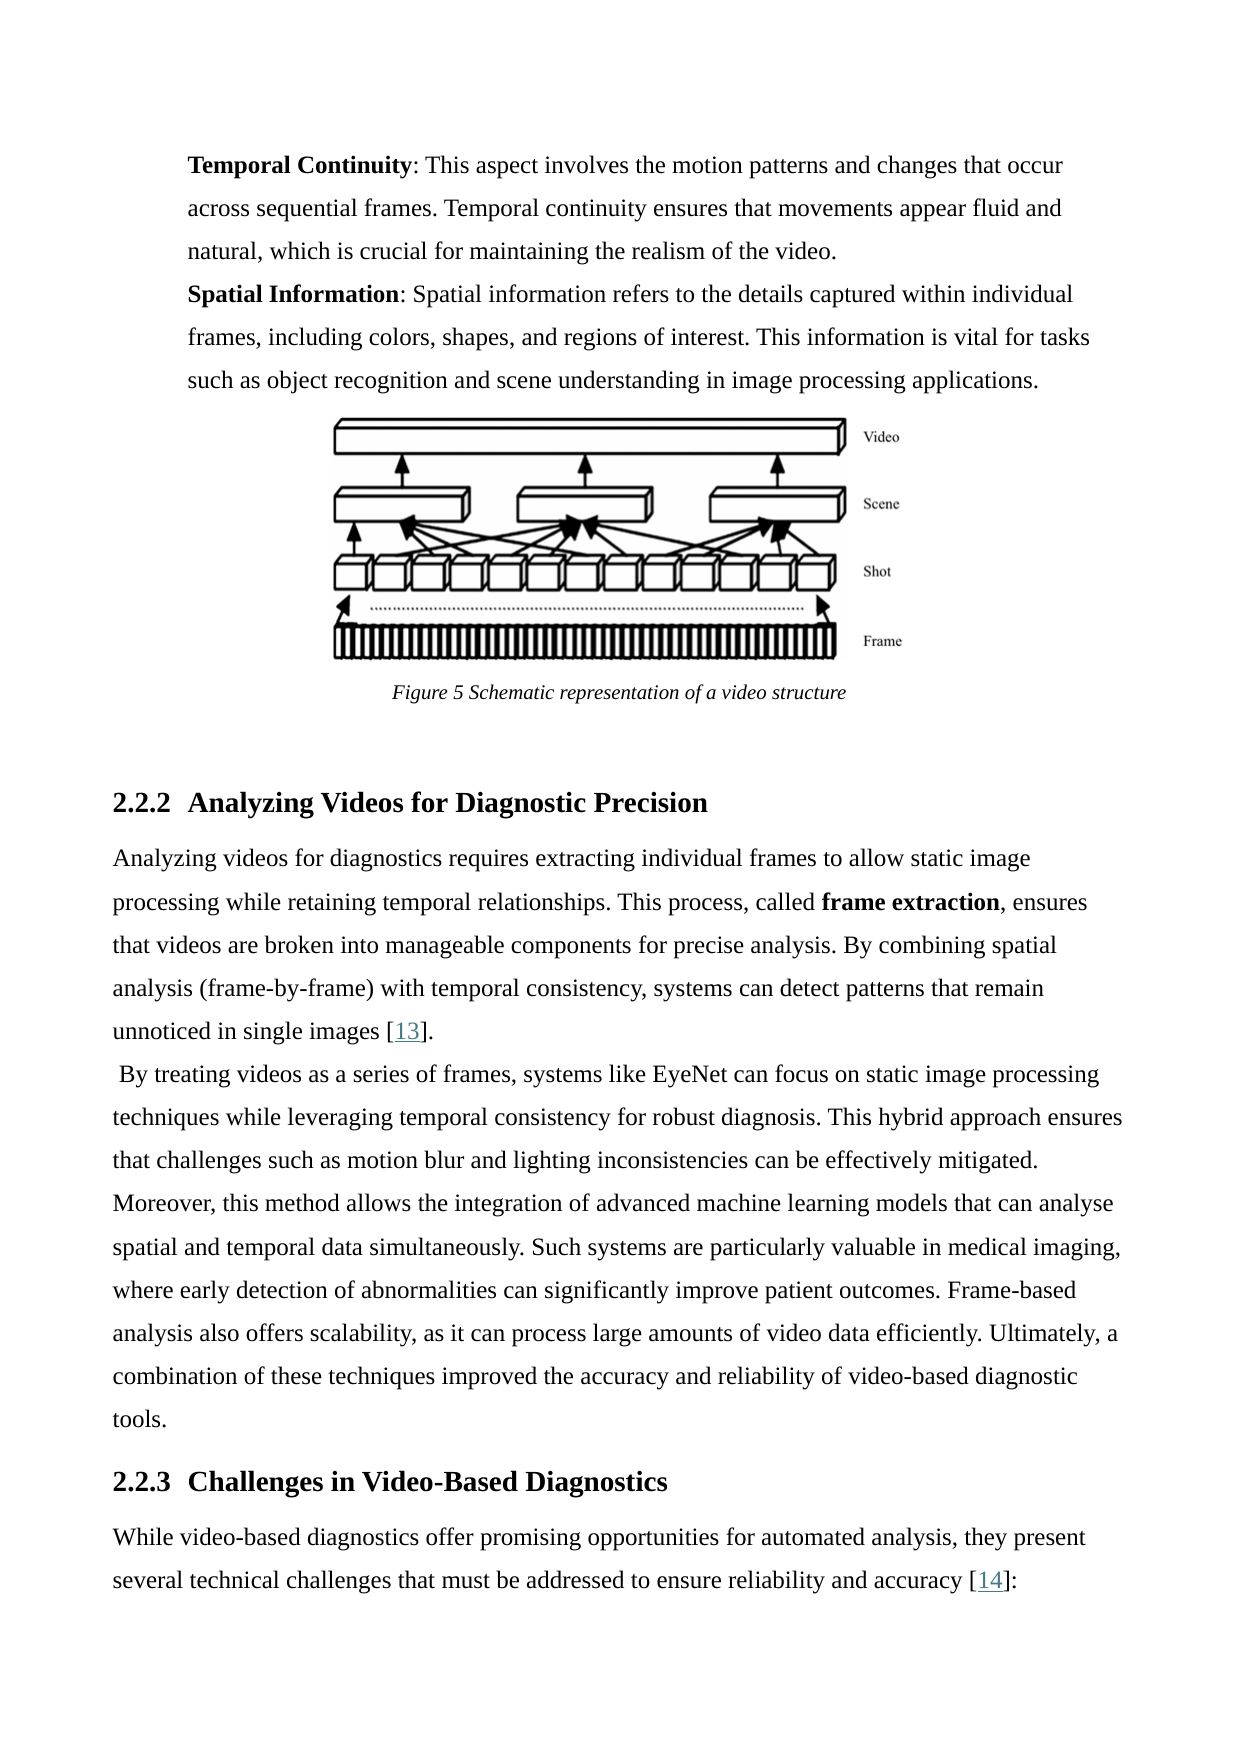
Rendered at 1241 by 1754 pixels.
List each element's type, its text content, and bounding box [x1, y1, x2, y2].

subtitle Analyzing Videos for Diagnostic Precision [112, 785, 1128, 818]
text Analyzing videos for diagnostics requires extracting individual frames to allow static image processing while retaining temporal relationships. This process, called frame extraction, ensures that videos are broken into manageable components for precise analysis. By combining spatial analysis (frame-by-frame) with temporal consistency, systems can detect patterns that remain unnoticed in single images [13]. [112, 843, 1128, 1045]
picture [308, 408, 933, 666]
text While video-based diagnostics offer promising opportunities for automated analysis, they present several technical challenges that must be addressed to ensure reliability and accuracy [14]: [112, 1522, 1128, 1594]
text Temporal Continuity: This aspect involves the motion patterns and changes that occur across sequential frames. Temporal continuity ensures that movements appear fluid and natural, which is crucial for maintaining the realism of the video. [187, 150, 1128, 265]
subtitle Challenges in Video-Based Diagnostics [112, 1464, 1128, 1497]
text Spatial Information: Spatial information refers to the details captured within individual frames, including colors, shapes, and regions of interest. This information is vital for tasks such as object recognition and scene understanding in image processing applications. [187, 279, 1128, 394]
text By treating videos as a series of frames, systems like EyeNet can focus on static image processing techniques while leveraging temporal consistency for robust diagnosis. This hybrid approach ensures that challenges such as motion blur and lighting inconsistencies can be effectively mitigated. Moreover, this method allows the integration of advanced machine learning models that can analyse spatial and temporal data simultaneously. Such systems are particularly valuable in medical imaging, where early detection of abnormalities can significantly improve patient outcomes. Frame-based analysis also offers scalability, as it can process large amounts of video data efficiently. Ultimately, a combination of these techniques improved the accuracy and reliability of video-based diagnostic tools. [112, 1059, 1128, 1433]
text Figure 5 Schematic representation of a video structure [112, 680, 1128, 704]
